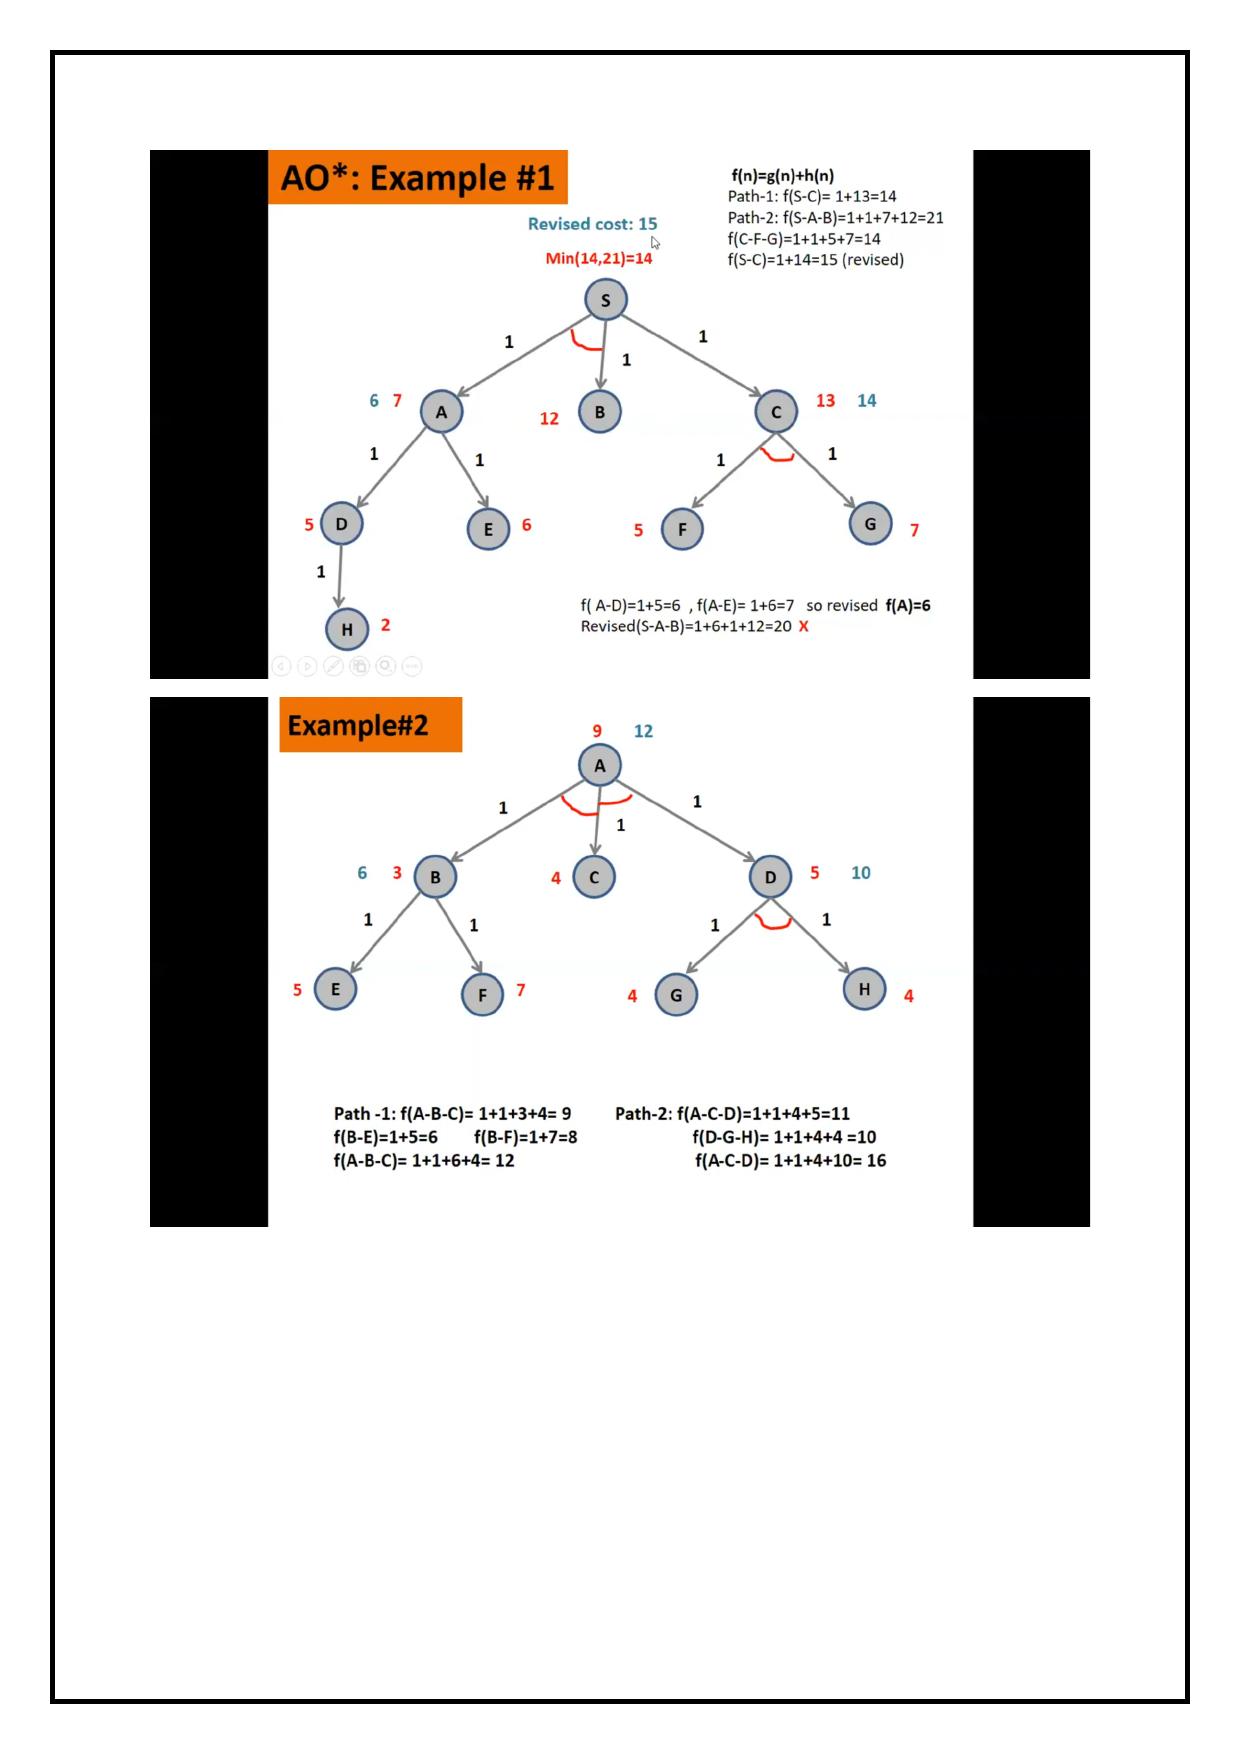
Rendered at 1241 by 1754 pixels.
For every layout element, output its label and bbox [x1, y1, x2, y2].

picture [150, 150, 1091, 679]
picture [150, 697, 1091, 1227]
